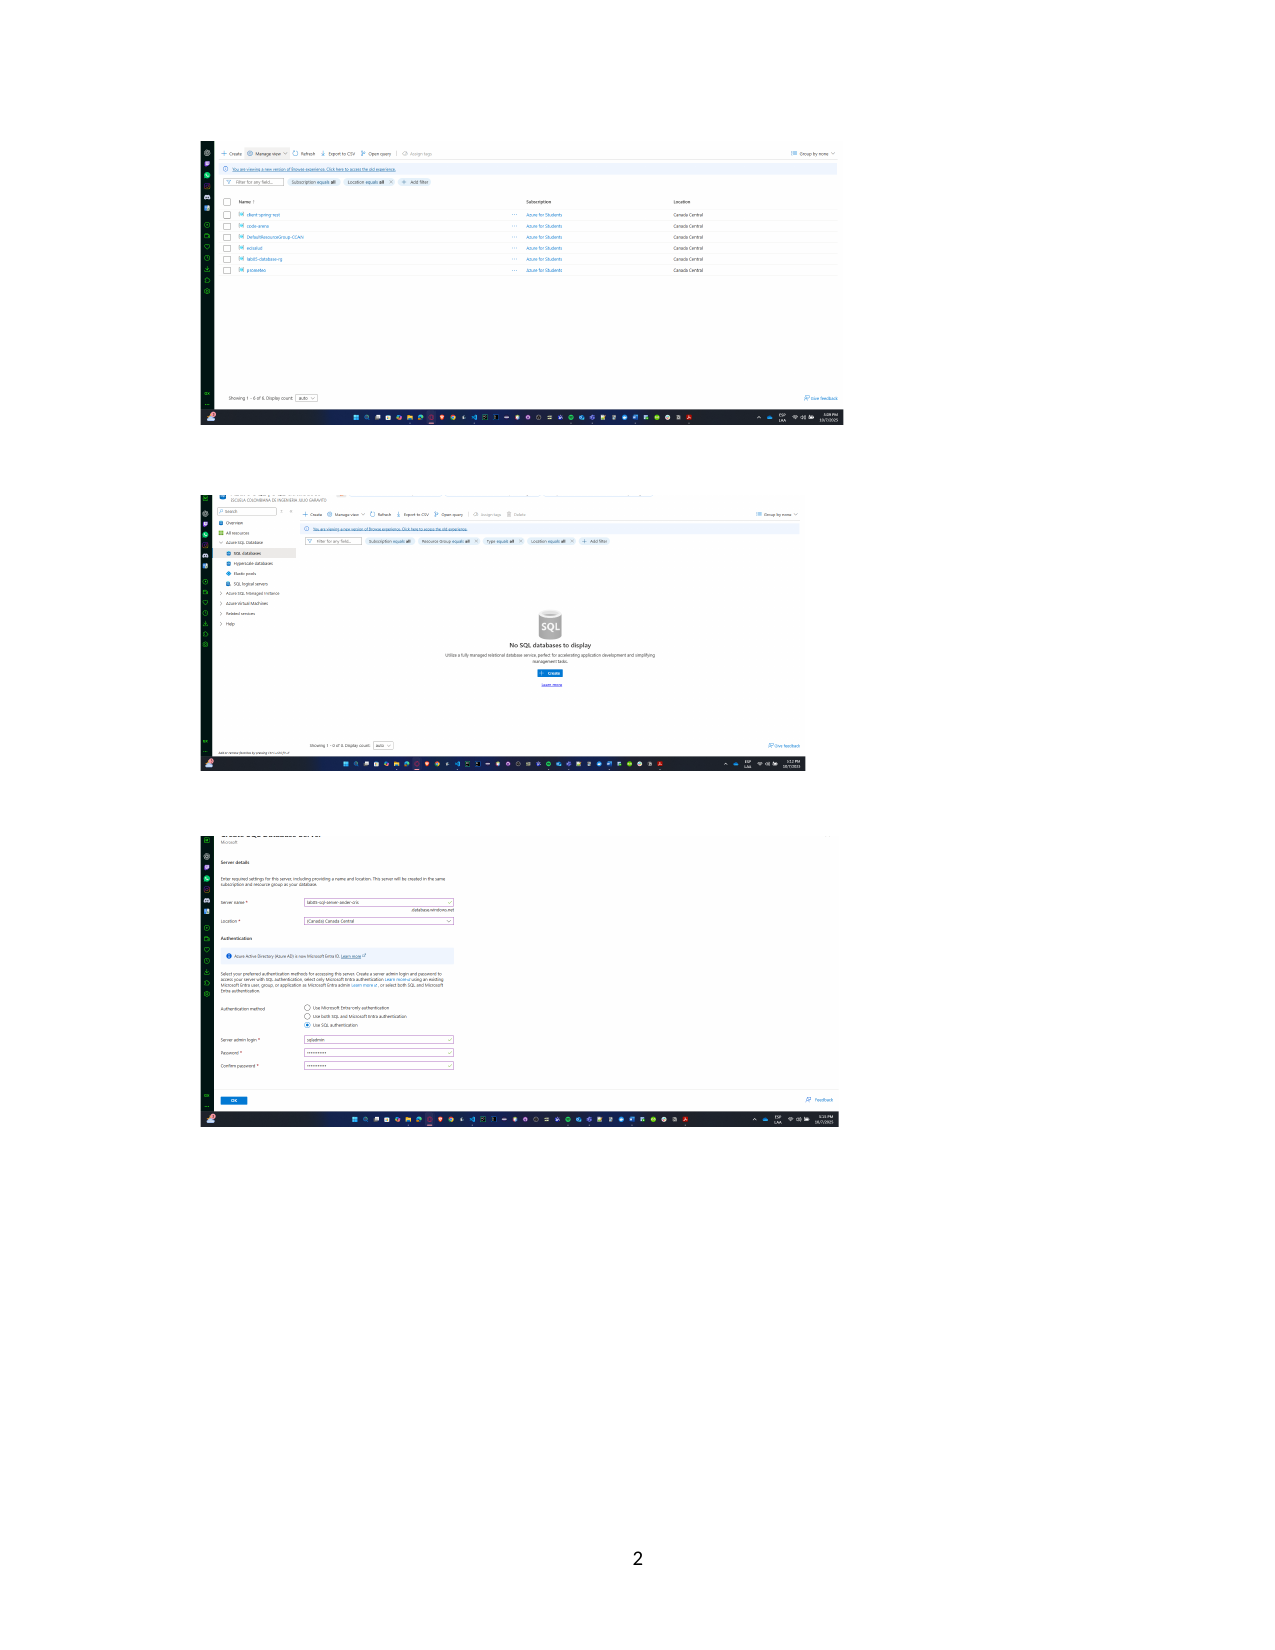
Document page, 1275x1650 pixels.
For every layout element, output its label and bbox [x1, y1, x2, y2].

picture [200, 141, 844, 425]
picture [200, 495, 806, 771]
picture [200, 836, 839, 1127]
